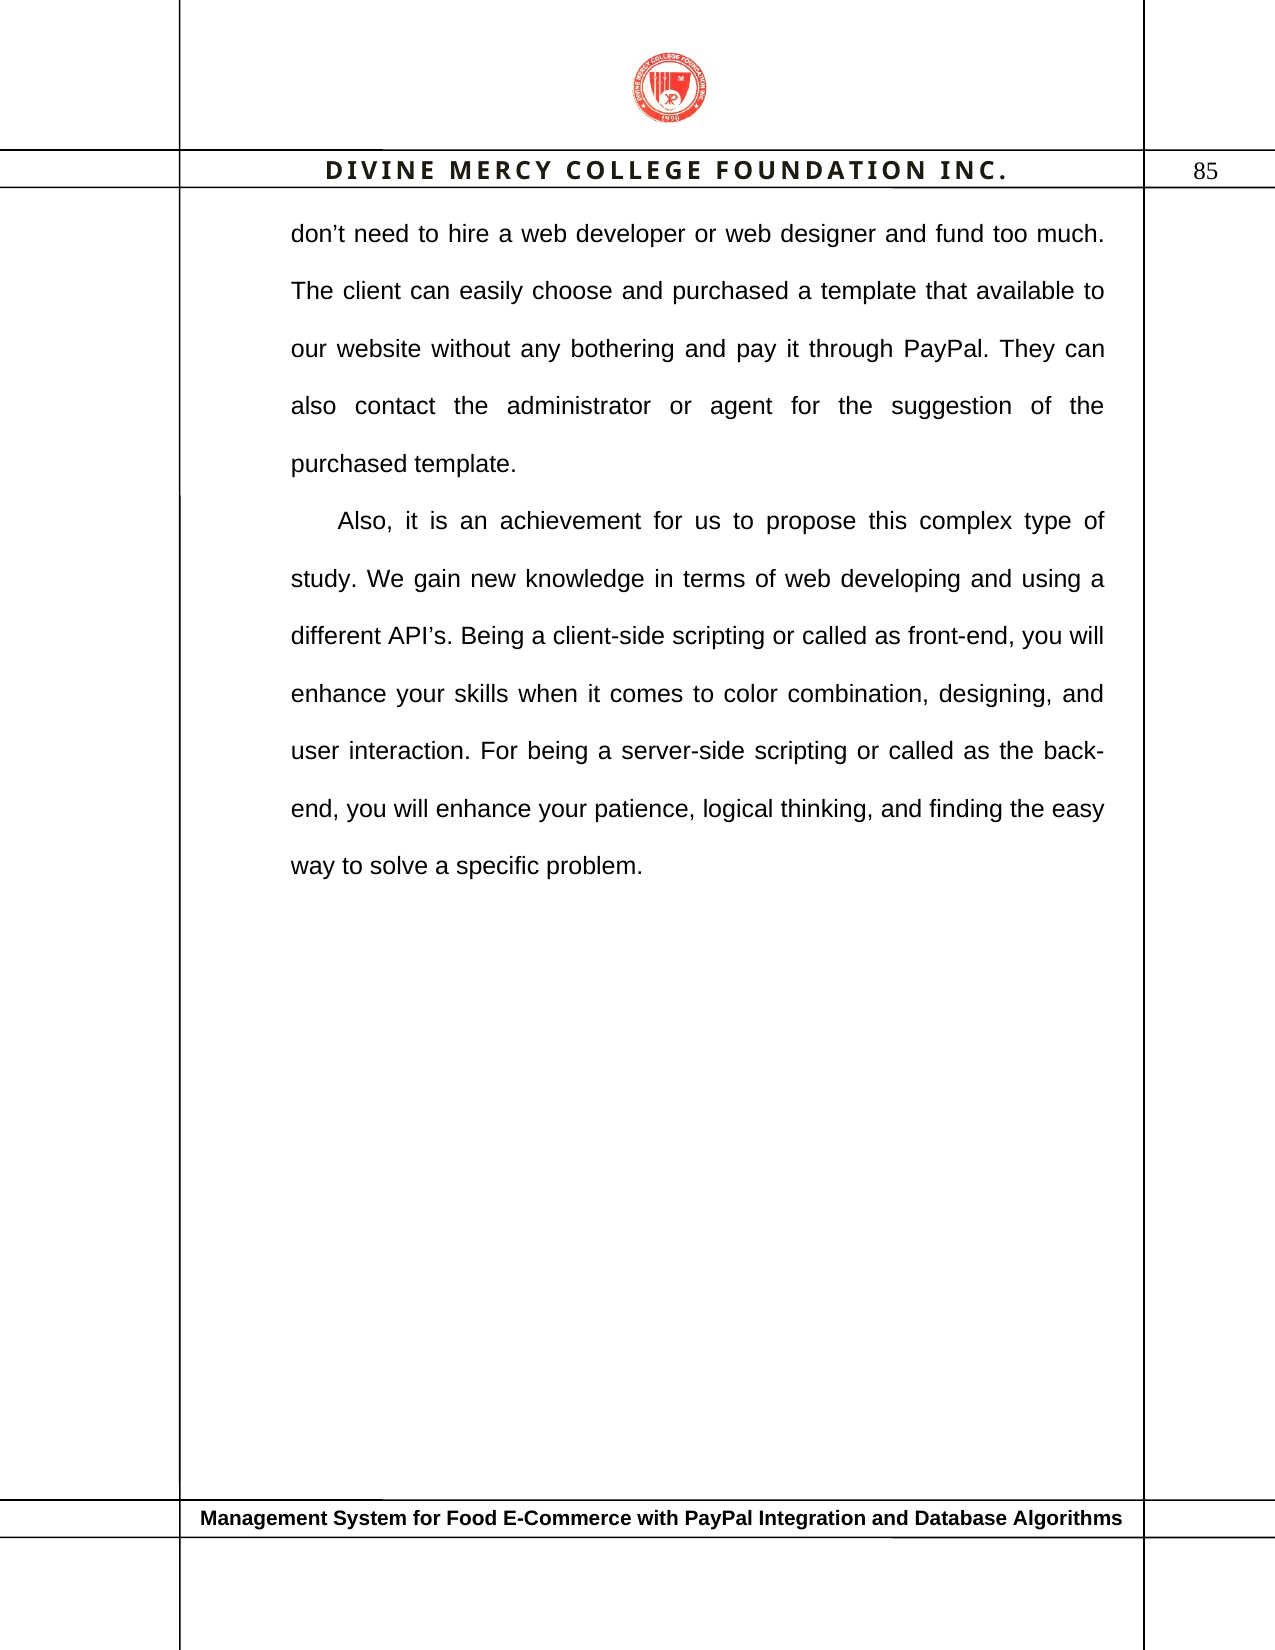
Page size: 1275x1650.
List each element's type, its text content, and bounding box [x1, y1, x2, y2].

picture [632, 52, 709, 123]
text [291, 219, 1106, 477]
text Also, it is an achievement for us to propose this complex type of study. We gain new knowledge in terms of web developing and using a different API’s. Being a client-side scripting or called as front-end, you will enhance your skills when it comes to color combination, designing, and user interaction. For being a server-side scripting or called as the back-end, you will enhance your patience, logical thinking, and finding the easy way to solve a specific problem. [291, 506, 1106, 880]
